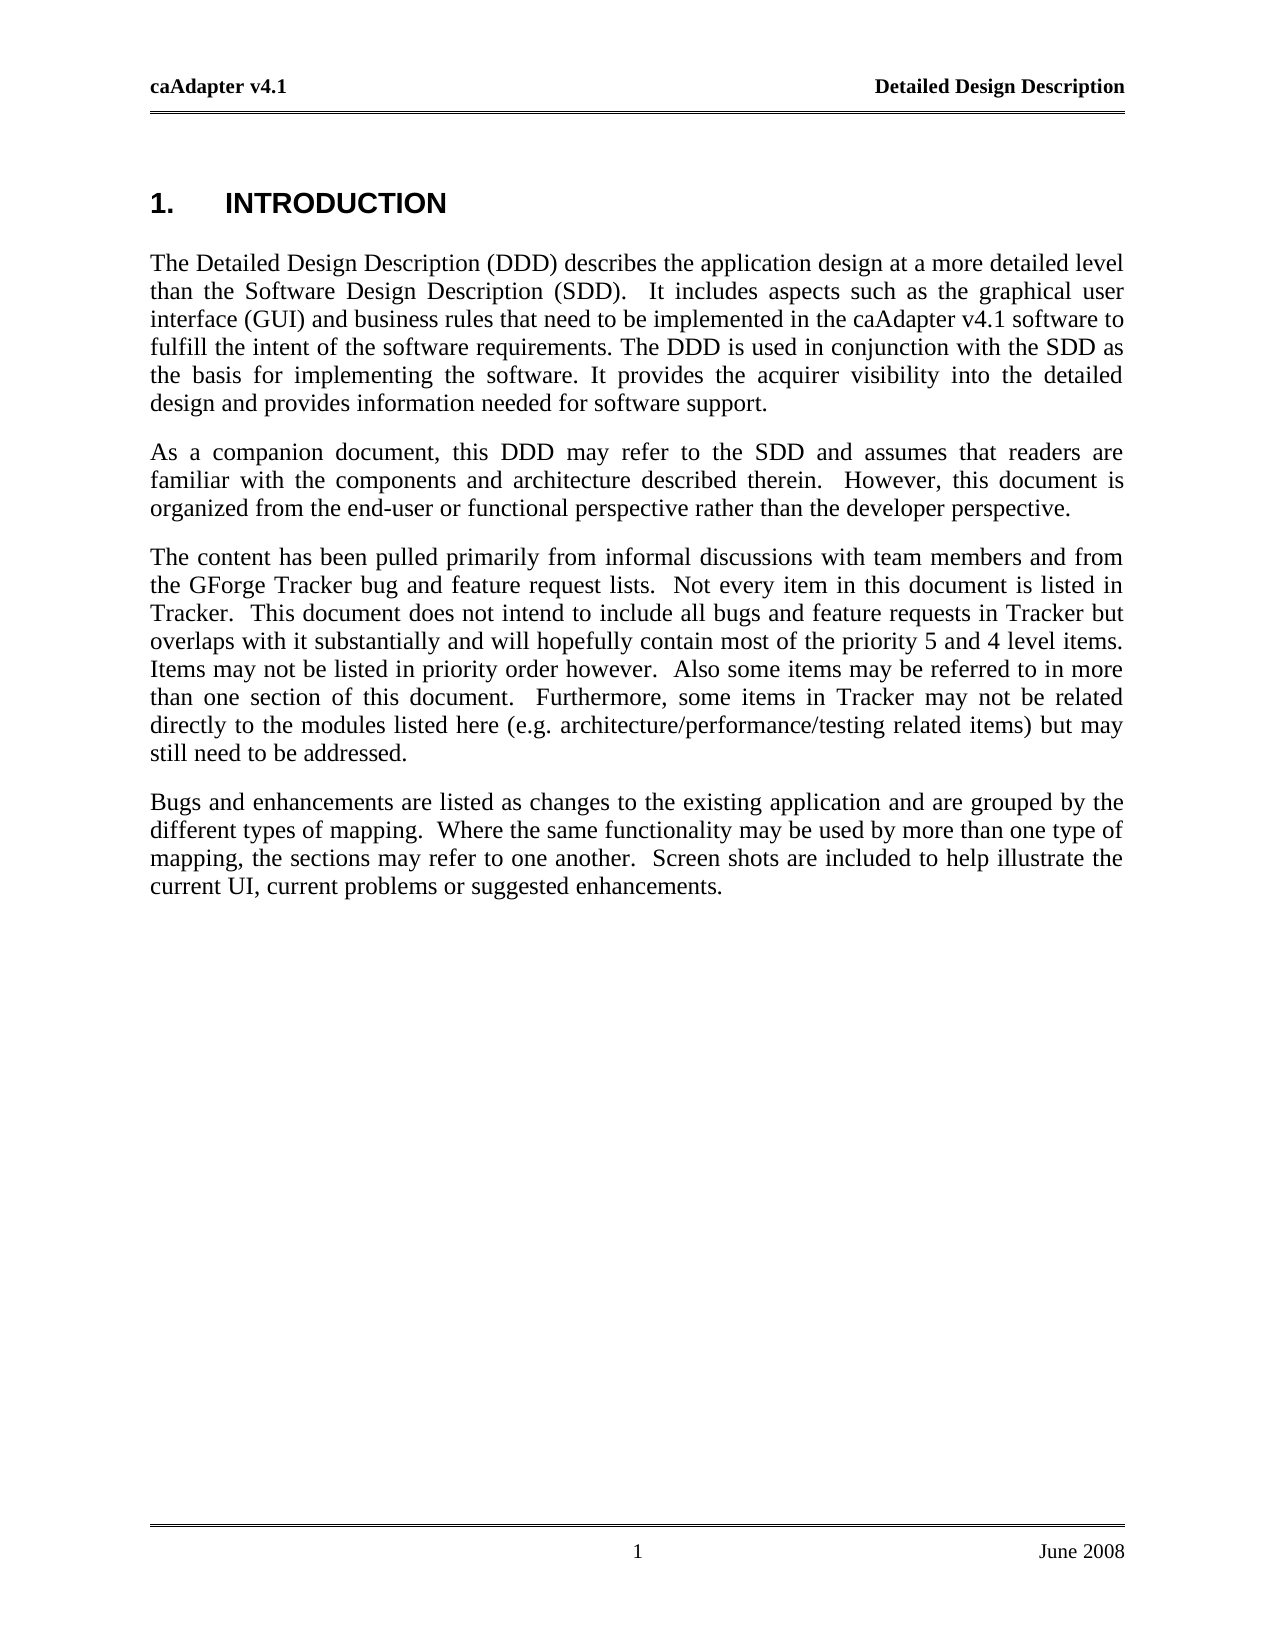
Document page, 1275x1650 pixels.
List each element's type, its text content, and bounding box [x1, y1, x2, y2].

text The content has been pulled primarily from informal discussions with team members and from the GForge Tracker bug and feature request lists. Not every item in this document is listed in Tracker. This document does not intend to include all bugs and feature requests in Tracker but overlaps with it substantially and will hopefully contain most of the priority 5 and 4 level items. Items may not be listed in priority order however. Also some items may be referred to in more than one section of this document. Furthermore, some items in Tracker may not be related directly to the modules listed here (e.g. architecture/performance/testing related items) but may still need to be addressed. [150, 543, 1125, 767]
text Bugs and enhancements are listed as changes to the existing application and are grouped by the different types of mapping. Where the same functionality may be used by more than one type of mapping, the sections may refer to one another. Screen shots are included to help illustrate the current UI, current problems or suggested enhancements. [150, 788, 1125, 900]
text The Detailed Design Description (DDD) describes the application design at a more detailed level than the Software Design Description (SDD). It includes aspects such as the graphical user interface (GUI) and business rules that need to be implemented in the caAdapter v4.1 software to fulfill the intent of the software requirements. The DDD is used in conjunction with the SDD as the basis for implementing the software. It provides the acquirer visibility into the detailed design and provides information needed for software support. [150, 249, 1125, 417]
text As a companion document, this DDD may refer to the SDD and assumes that readers are familiar with the components and architecture described therein. However, this document is organized from the end-user or functional perspective rather than the developer perspective. [150, 438, 1125, 522]
subtitle Introduction [150, 187, 1125, 220]
